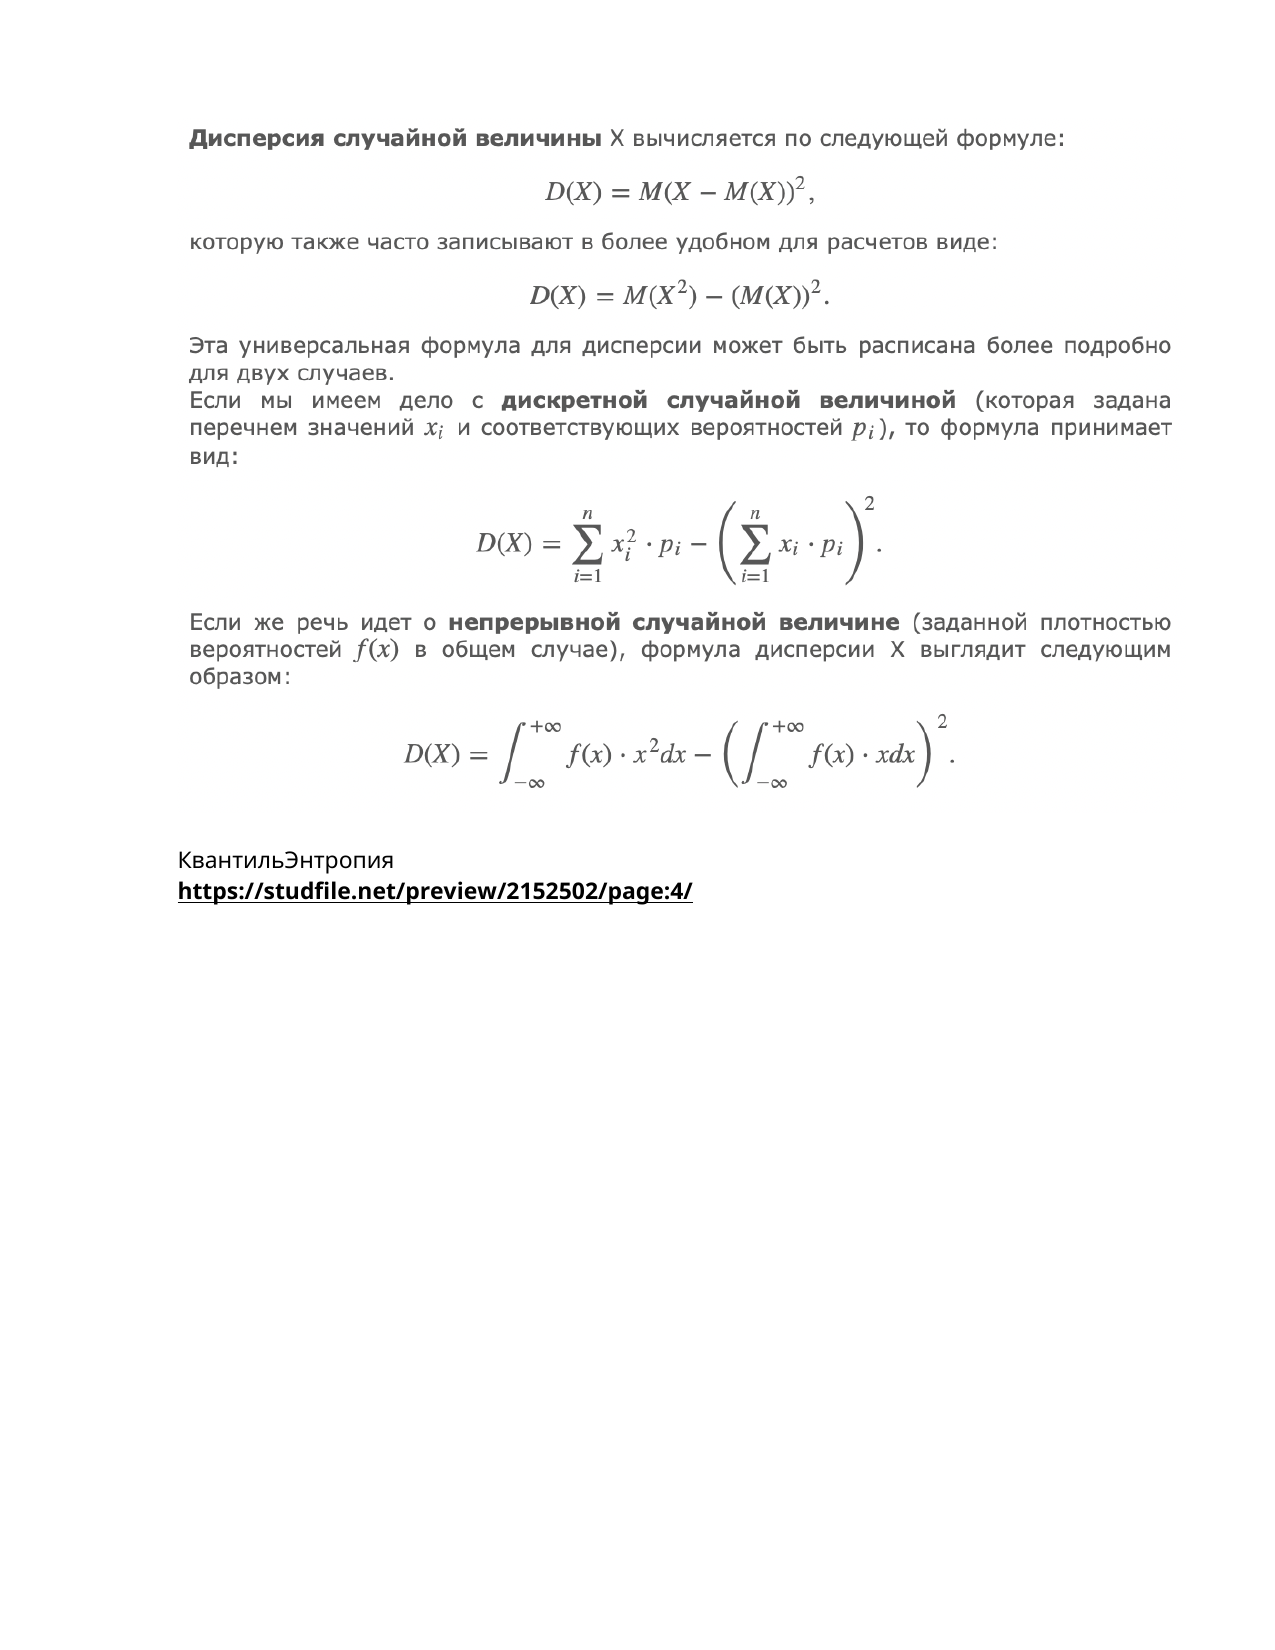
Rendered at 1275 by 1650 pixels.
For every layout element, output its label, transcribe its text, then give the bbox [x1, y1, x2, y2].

text https://studfile.net/preview/2152502/page:4/ [177, 875, 1186, 907]
text Квантиль Энтропия [177, 844, 1186, 875]
picture [177, 118, 1187, 813]
